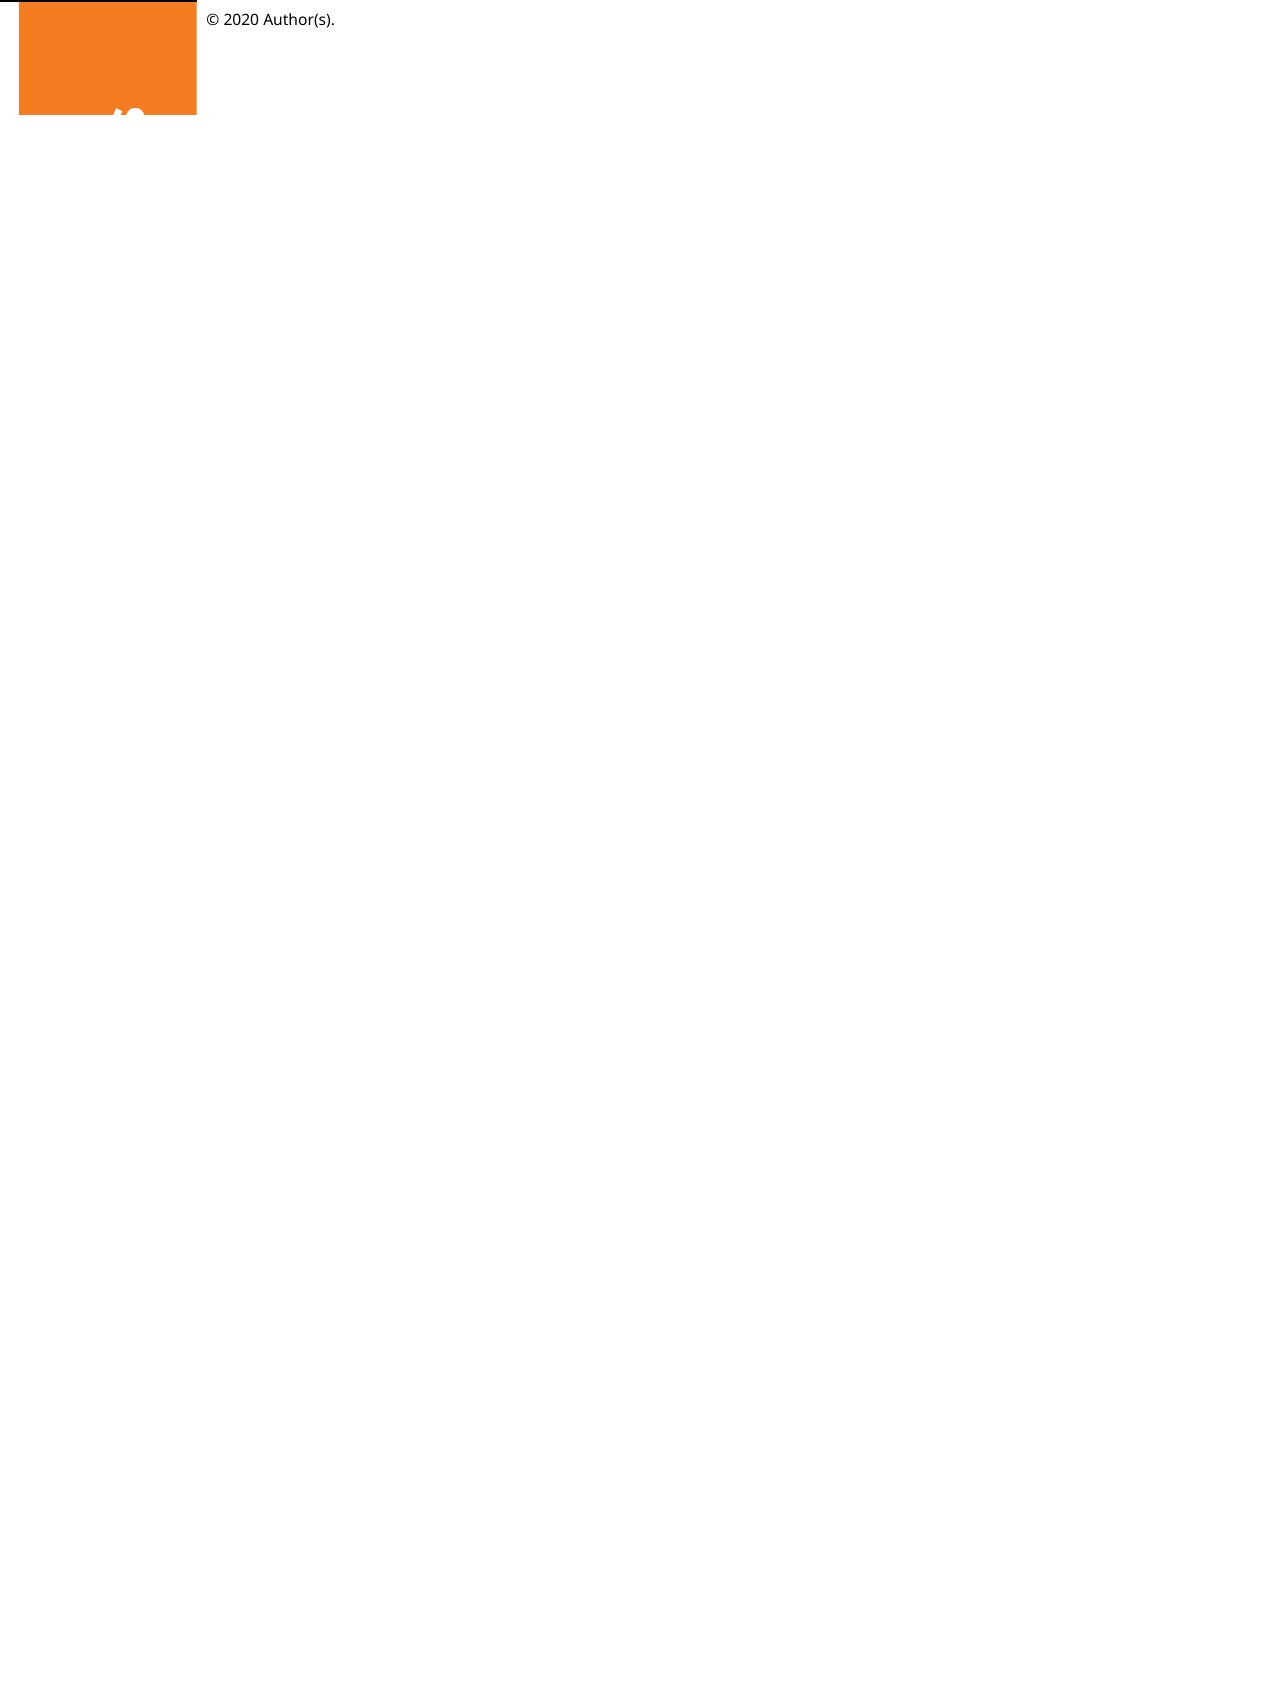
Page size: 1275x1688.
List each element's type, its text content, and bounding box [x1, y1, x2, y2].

table_cell © 2020 Author(s). [197, 0, 1237, 115]
picture [18, 2, 197, 115]
